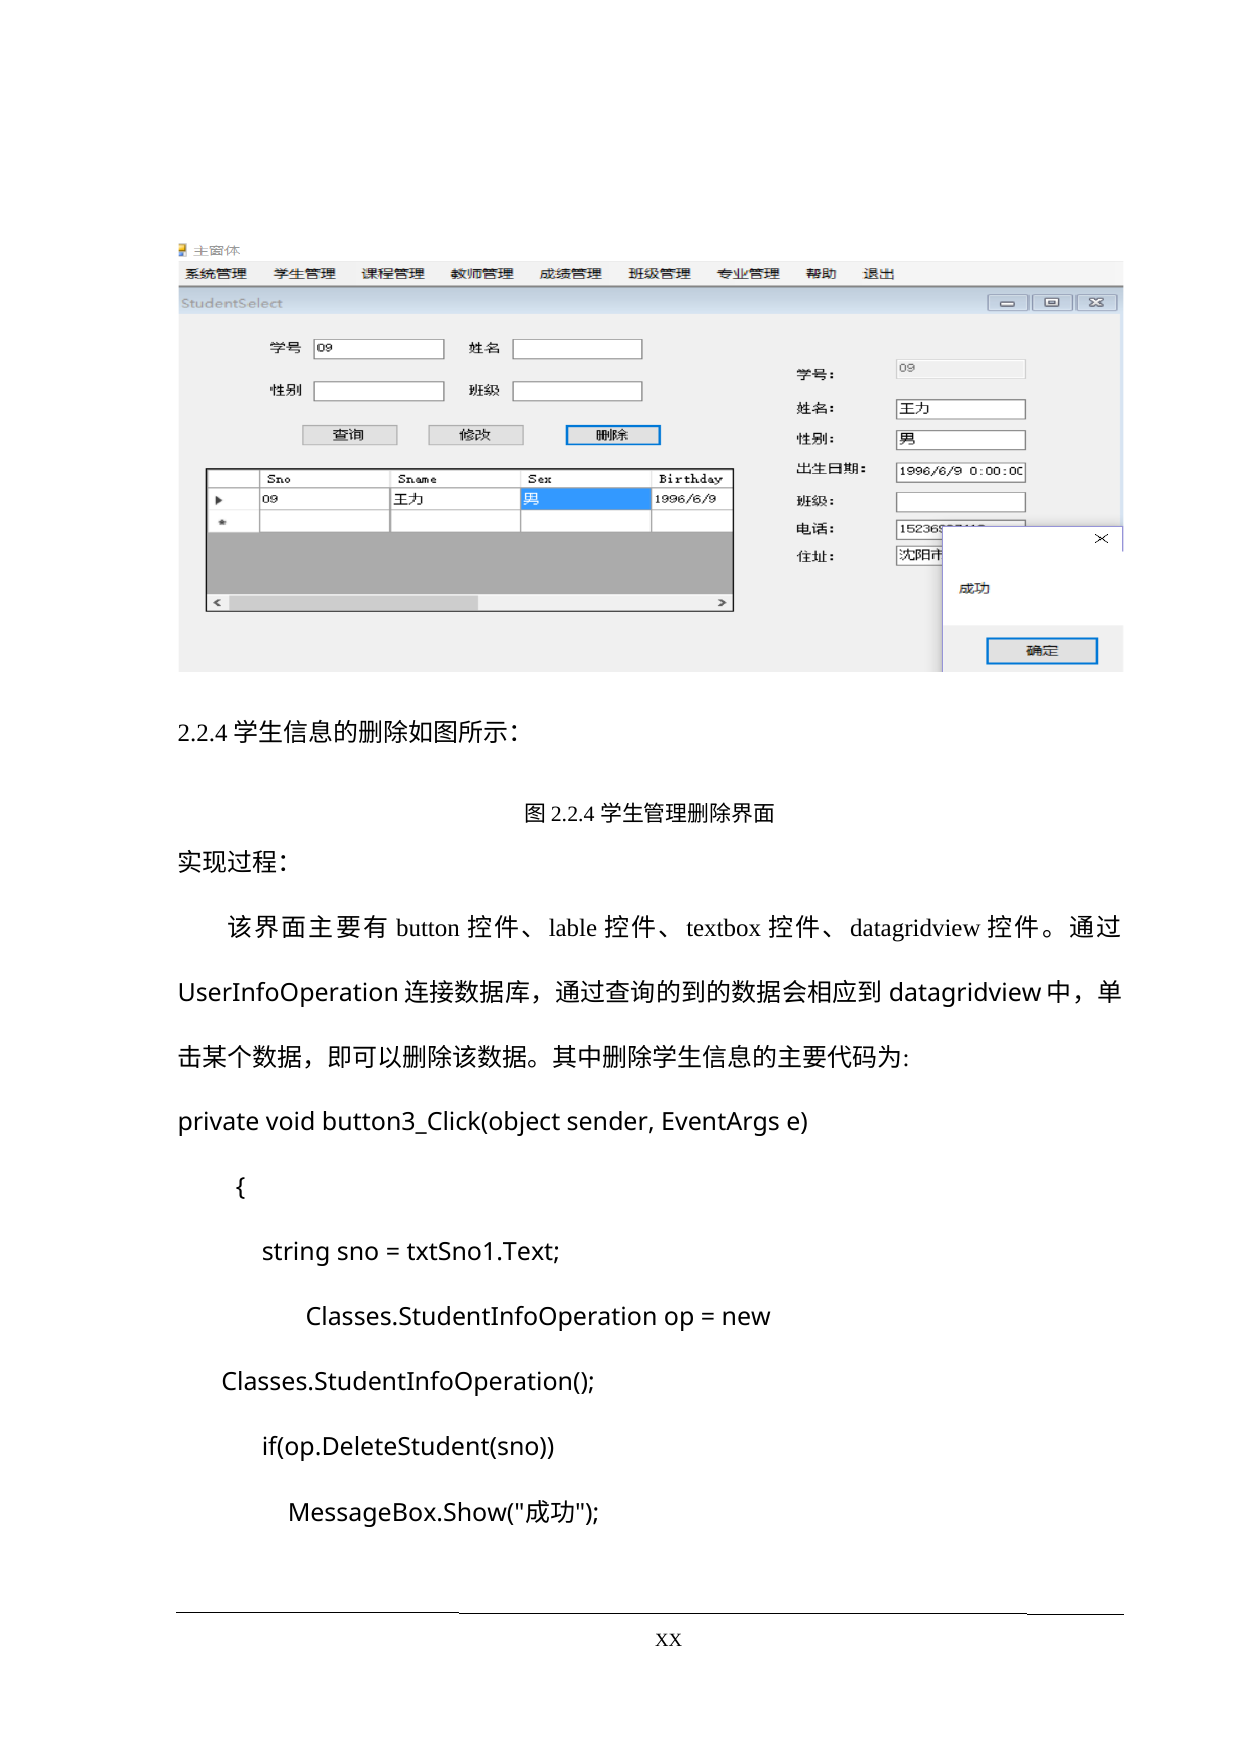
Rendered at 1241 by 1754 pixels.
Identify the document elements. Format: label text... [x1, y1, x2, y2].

text private void button3_Click(object sender, EventArgs e) [177, 1088, 1122, 1153]
text Classes.StudentInfoOperation op = new Classes.StudentInfoOperation(); [221, 1283, 1122, 1413]
picture [178, 239, 1124, 672]
text string sno = txtSno1.Text; [177, 1218, 1122, 1283]
text 图2.2.4 学生管理删除界面 [177, 796, 1122, 828]
text 该界面主要有button控件、lable控件、textbox控件、datagridview控件。通过UserInfoOperation连接数据库，通过查询的到的数据会相应到datagridview中，单击某个数据，即可以删除该数据。其中删除学生信息的主要代码为: [177, 893, 1122, 1088]
text { [177, 1153, 1122, 1218]
text 实现过程： [177, 828, 1122, 893]
text MessageBox.Show("成功"); [177, 1478, 1122, 1543]
text if(op.DeleteStudent(sno)) [177, 1413, 1122, 1478]
